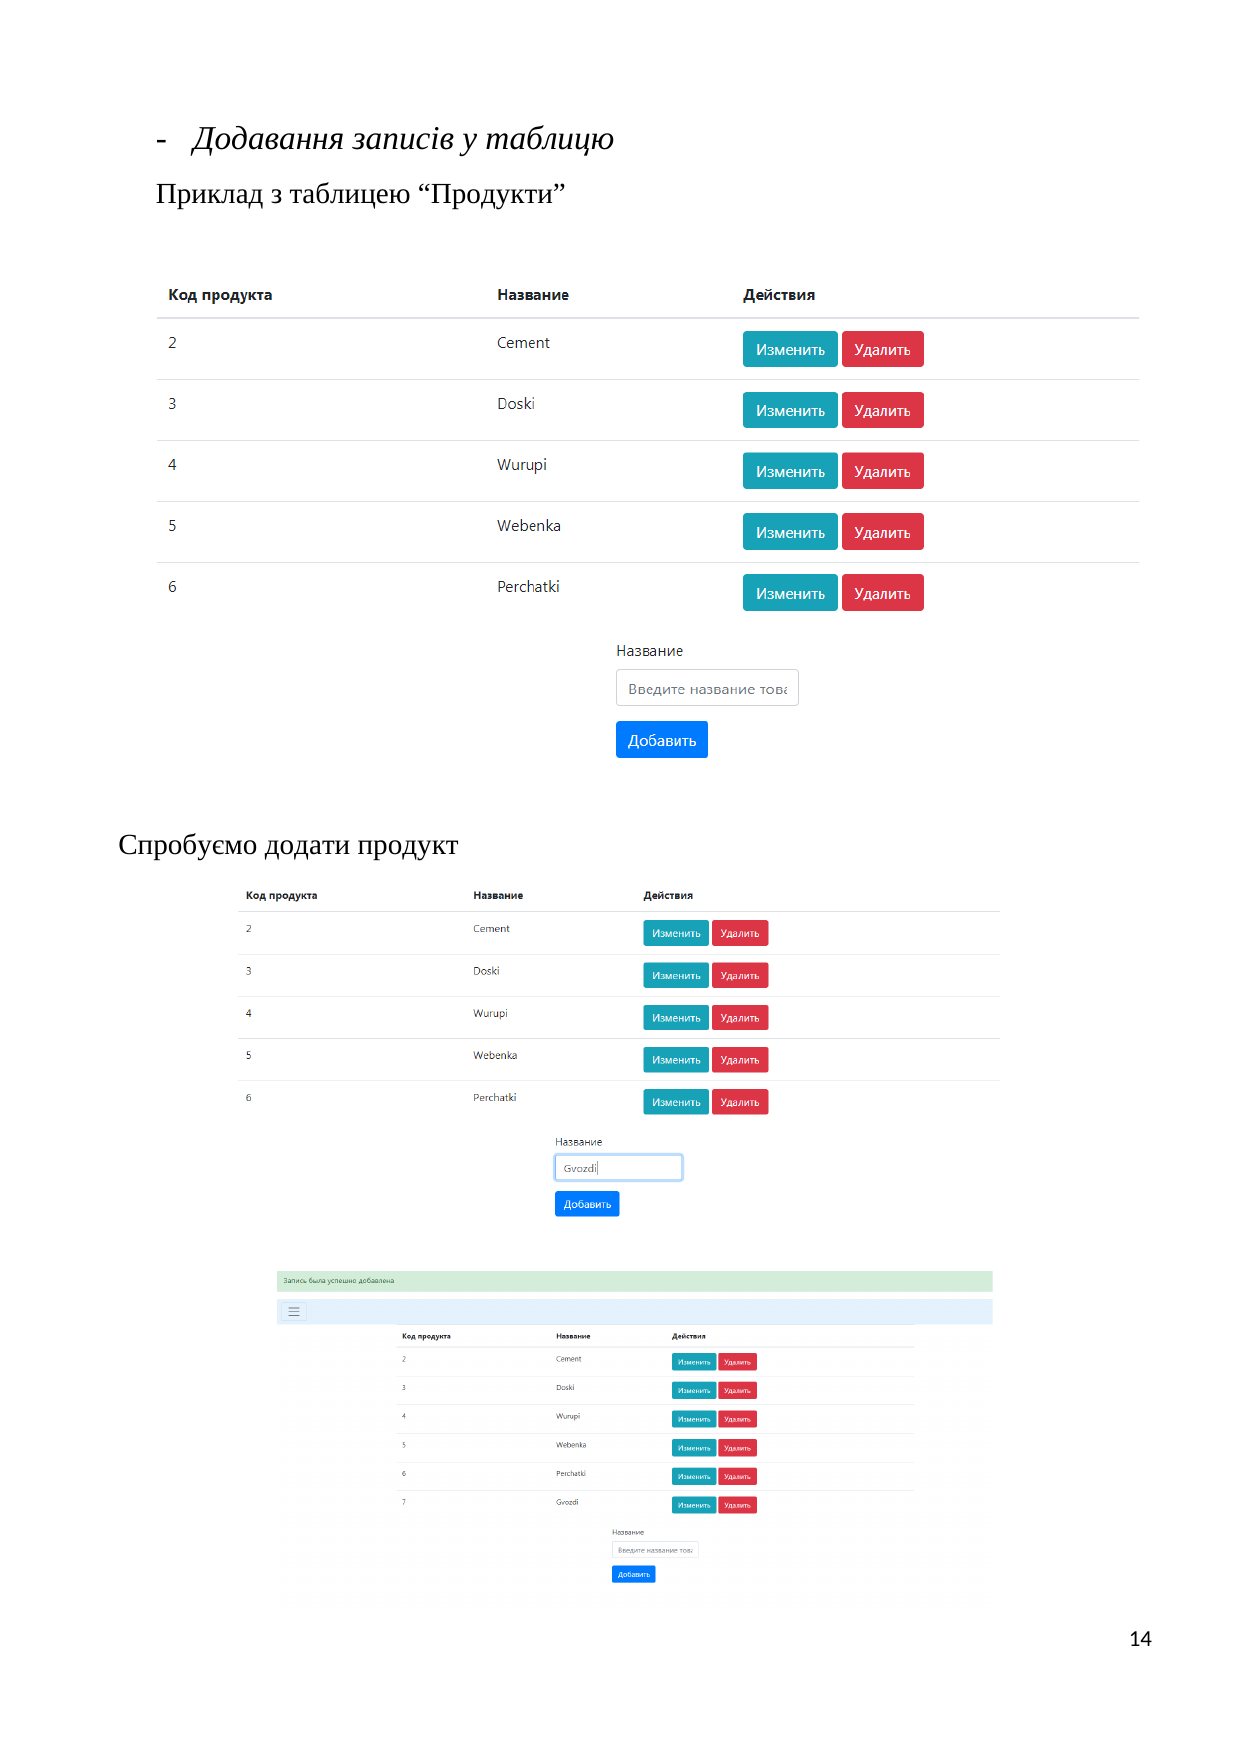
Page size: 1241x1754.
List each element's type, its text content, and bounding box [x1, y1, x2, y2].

list Додавання записів у таблицю [156, 118, 1152, 156]
picture [130, 275, 1140, 808]
text Спробуємо додати продукт [118, 827, 1152, 860]
picture [220, 879, 1049, 1253]
text Приклад з таблицею “Продукти” [156, 176, 1152, 210]
picture [277, 1271, 993, 1608]
